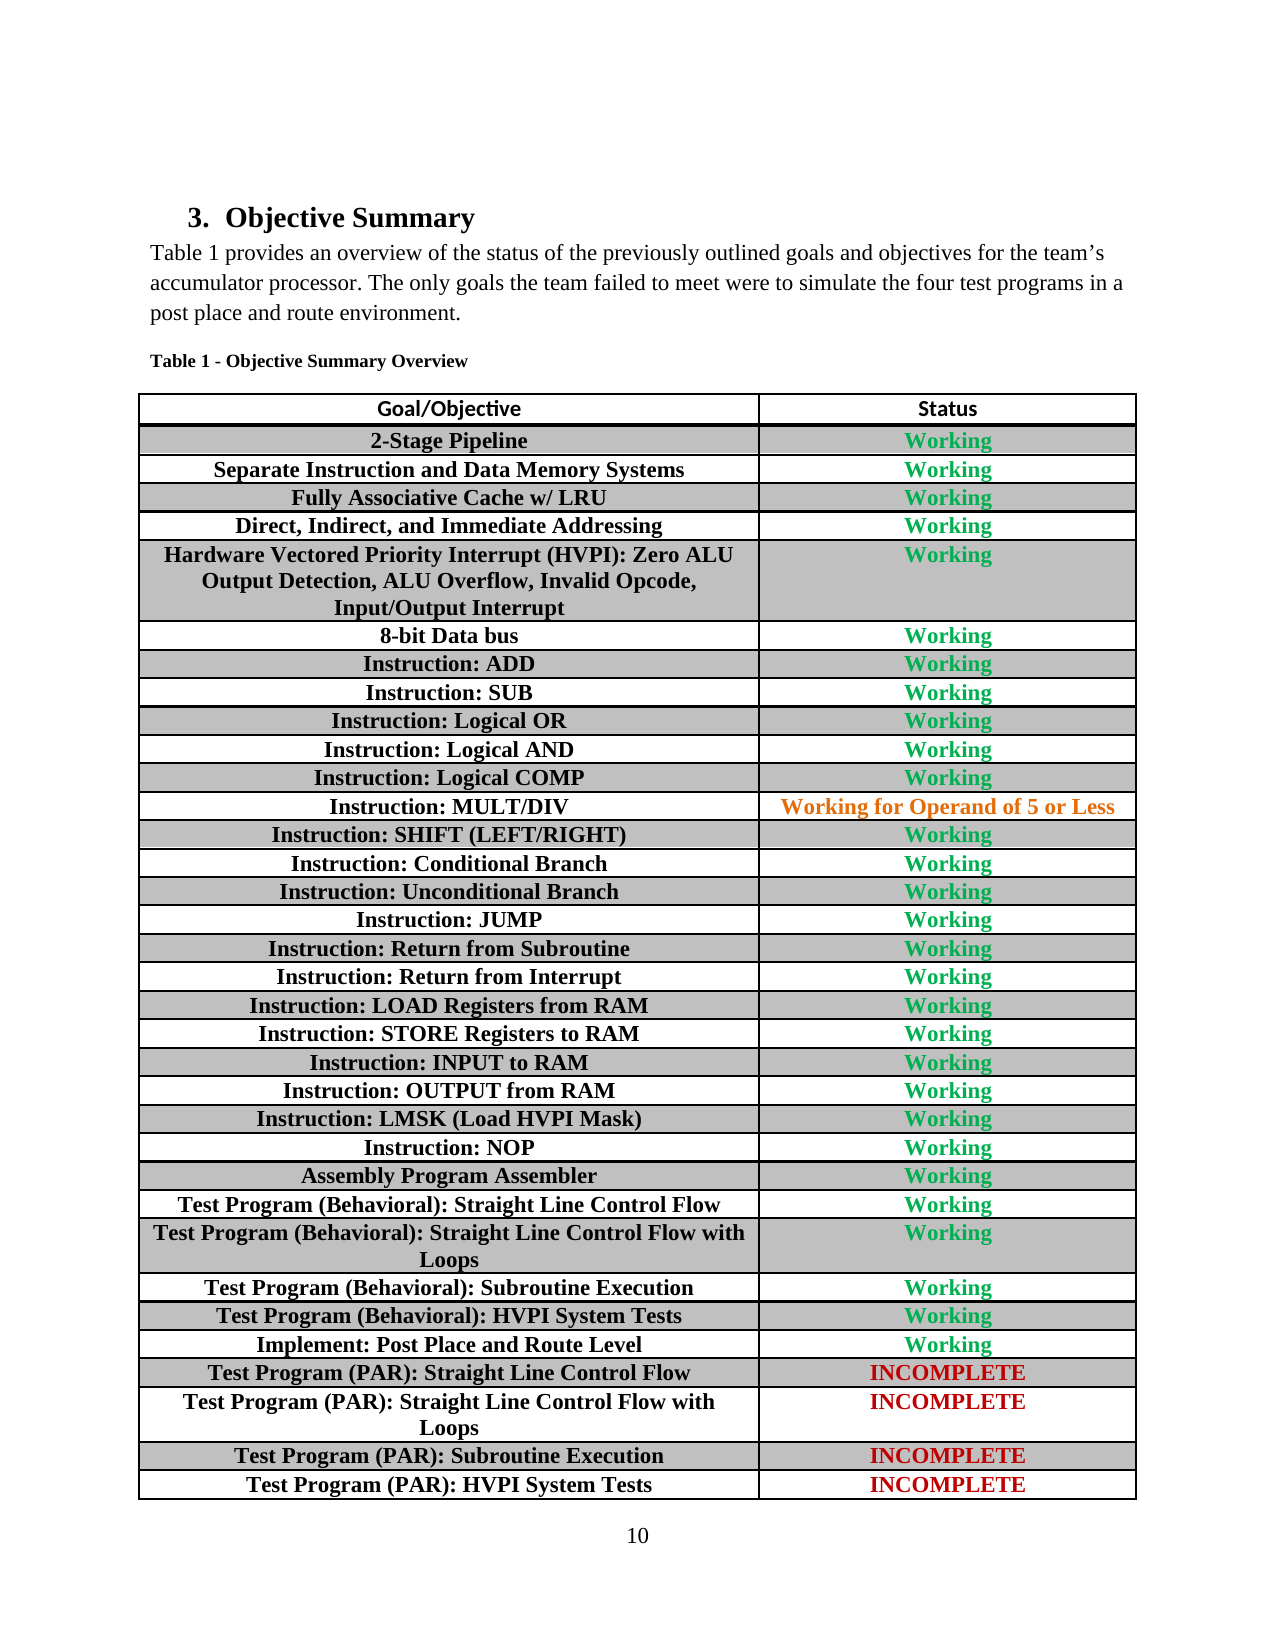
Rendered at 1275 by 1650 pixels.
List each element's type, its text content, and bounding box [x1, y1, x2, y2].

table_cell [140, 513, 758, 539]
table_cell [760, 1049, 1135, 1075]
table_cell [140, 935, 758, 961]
subtitle Objective Summary [187, 200, 1125, 233]
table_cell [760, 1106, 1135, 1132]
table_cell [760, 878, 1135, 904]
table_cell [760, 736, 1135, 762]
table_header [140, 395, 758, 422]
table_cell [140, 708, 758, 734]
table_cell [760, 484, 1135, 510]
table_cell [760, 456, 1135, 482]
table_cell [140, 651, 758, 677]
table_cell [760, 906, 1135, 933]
text Table 1 - Objective Summary Overview [150, 350, 1125, 372]
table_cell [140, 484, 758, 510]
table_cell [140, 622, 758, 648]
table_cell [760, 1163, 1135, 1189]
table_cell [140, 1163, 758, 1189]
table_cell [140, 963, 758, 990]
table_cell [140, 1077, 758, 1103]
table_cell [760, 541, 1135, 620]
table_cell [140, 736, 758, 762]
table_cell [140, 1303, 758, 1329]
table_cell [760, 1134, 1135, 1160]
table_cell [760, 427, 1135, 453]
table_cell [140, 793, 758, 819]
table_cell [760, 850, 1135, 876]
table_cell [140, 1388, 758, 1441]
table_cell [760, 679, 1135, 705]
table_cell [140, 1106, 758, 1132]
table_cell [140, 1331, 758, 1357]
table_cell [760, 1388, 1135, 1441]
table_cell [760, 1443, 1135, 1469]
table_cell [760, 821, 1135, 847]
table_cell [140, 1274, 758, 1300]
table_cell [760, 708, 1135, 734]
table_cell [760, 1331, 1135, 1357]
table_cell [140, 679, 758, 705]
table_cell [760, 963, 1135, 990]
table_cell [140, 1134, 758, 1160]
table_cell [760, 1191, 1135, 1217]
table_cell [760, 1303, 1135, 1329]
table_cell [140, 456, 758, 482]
text Table 1 provides an overview of the status of the previously outlined goals and objectives for the team’s accumulator processor. The only goals the team failed to meet were to simulate the four test programs in a post place and route environment. [150, 238, 1125, 325]
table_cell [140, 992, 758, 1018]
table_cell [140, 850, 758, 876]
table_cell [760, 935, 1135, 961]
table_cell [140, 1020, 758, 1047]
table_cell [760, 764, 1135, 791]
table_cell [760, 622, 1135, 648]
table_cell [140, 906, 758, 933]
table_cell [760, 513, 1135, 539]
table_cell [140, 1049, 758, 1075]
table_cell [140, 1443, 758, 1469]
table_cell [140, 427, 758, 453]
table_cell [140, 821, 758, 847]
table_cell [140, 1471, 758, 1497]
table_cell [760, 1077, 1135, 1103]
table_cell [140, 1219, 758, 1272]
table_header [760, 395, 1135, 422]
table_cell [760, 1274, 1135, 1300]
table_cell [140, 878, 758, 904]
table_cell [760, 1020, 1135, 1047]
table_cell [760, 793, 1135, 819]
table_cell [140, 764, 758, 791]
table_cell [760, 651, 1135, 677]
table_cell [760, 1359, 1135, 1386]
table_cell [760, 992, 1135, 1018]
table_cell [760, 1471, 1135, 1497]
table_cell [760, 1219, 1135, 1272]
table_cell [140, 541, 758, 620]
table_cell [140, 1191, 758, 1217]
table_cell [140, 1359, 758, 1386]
